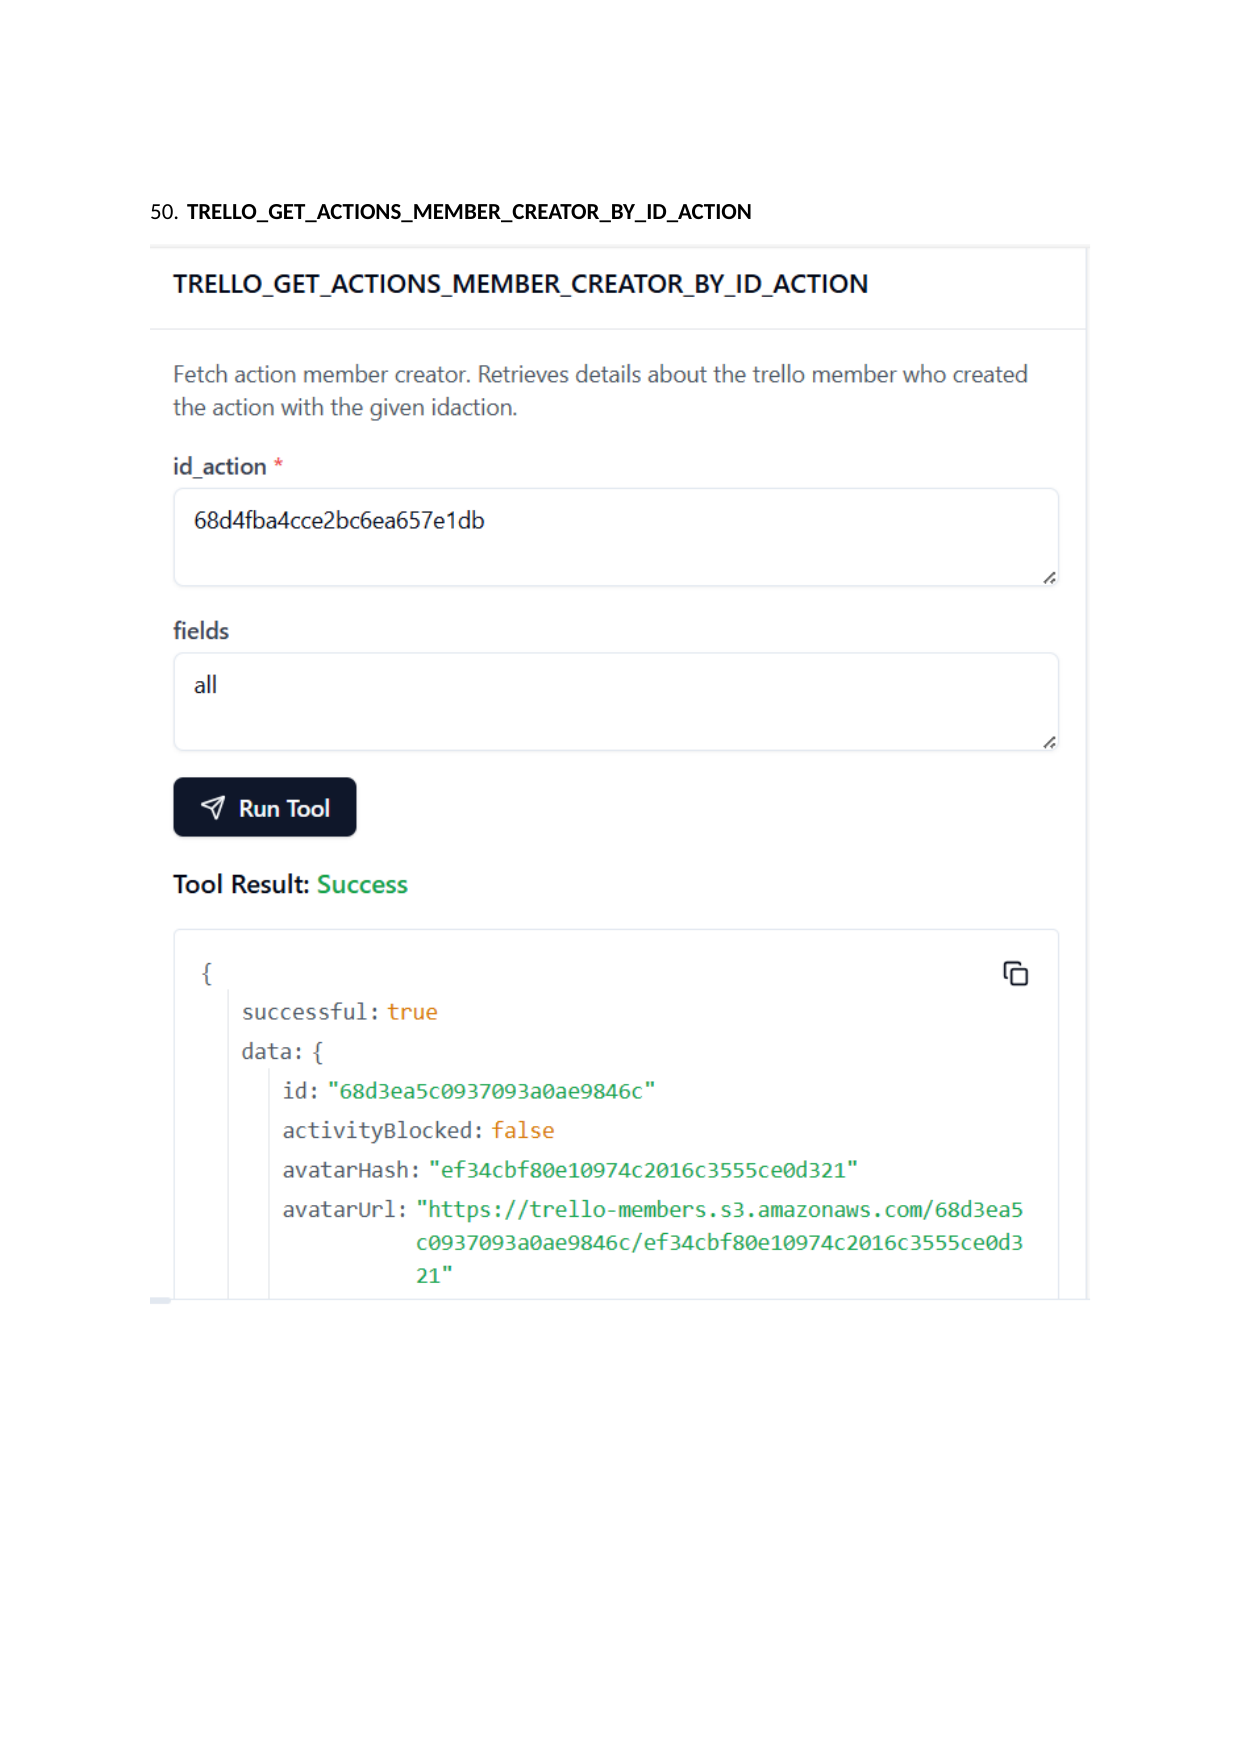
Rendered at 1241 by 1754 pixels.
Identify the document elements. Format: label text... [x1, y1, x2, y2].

picture [150, 244, 1091, 1337]
text 50. TRELLO_GET_ACTIONS_MEMBER_CREATOR_BY_ID_ACTION [150, 197, 1090, 225]
